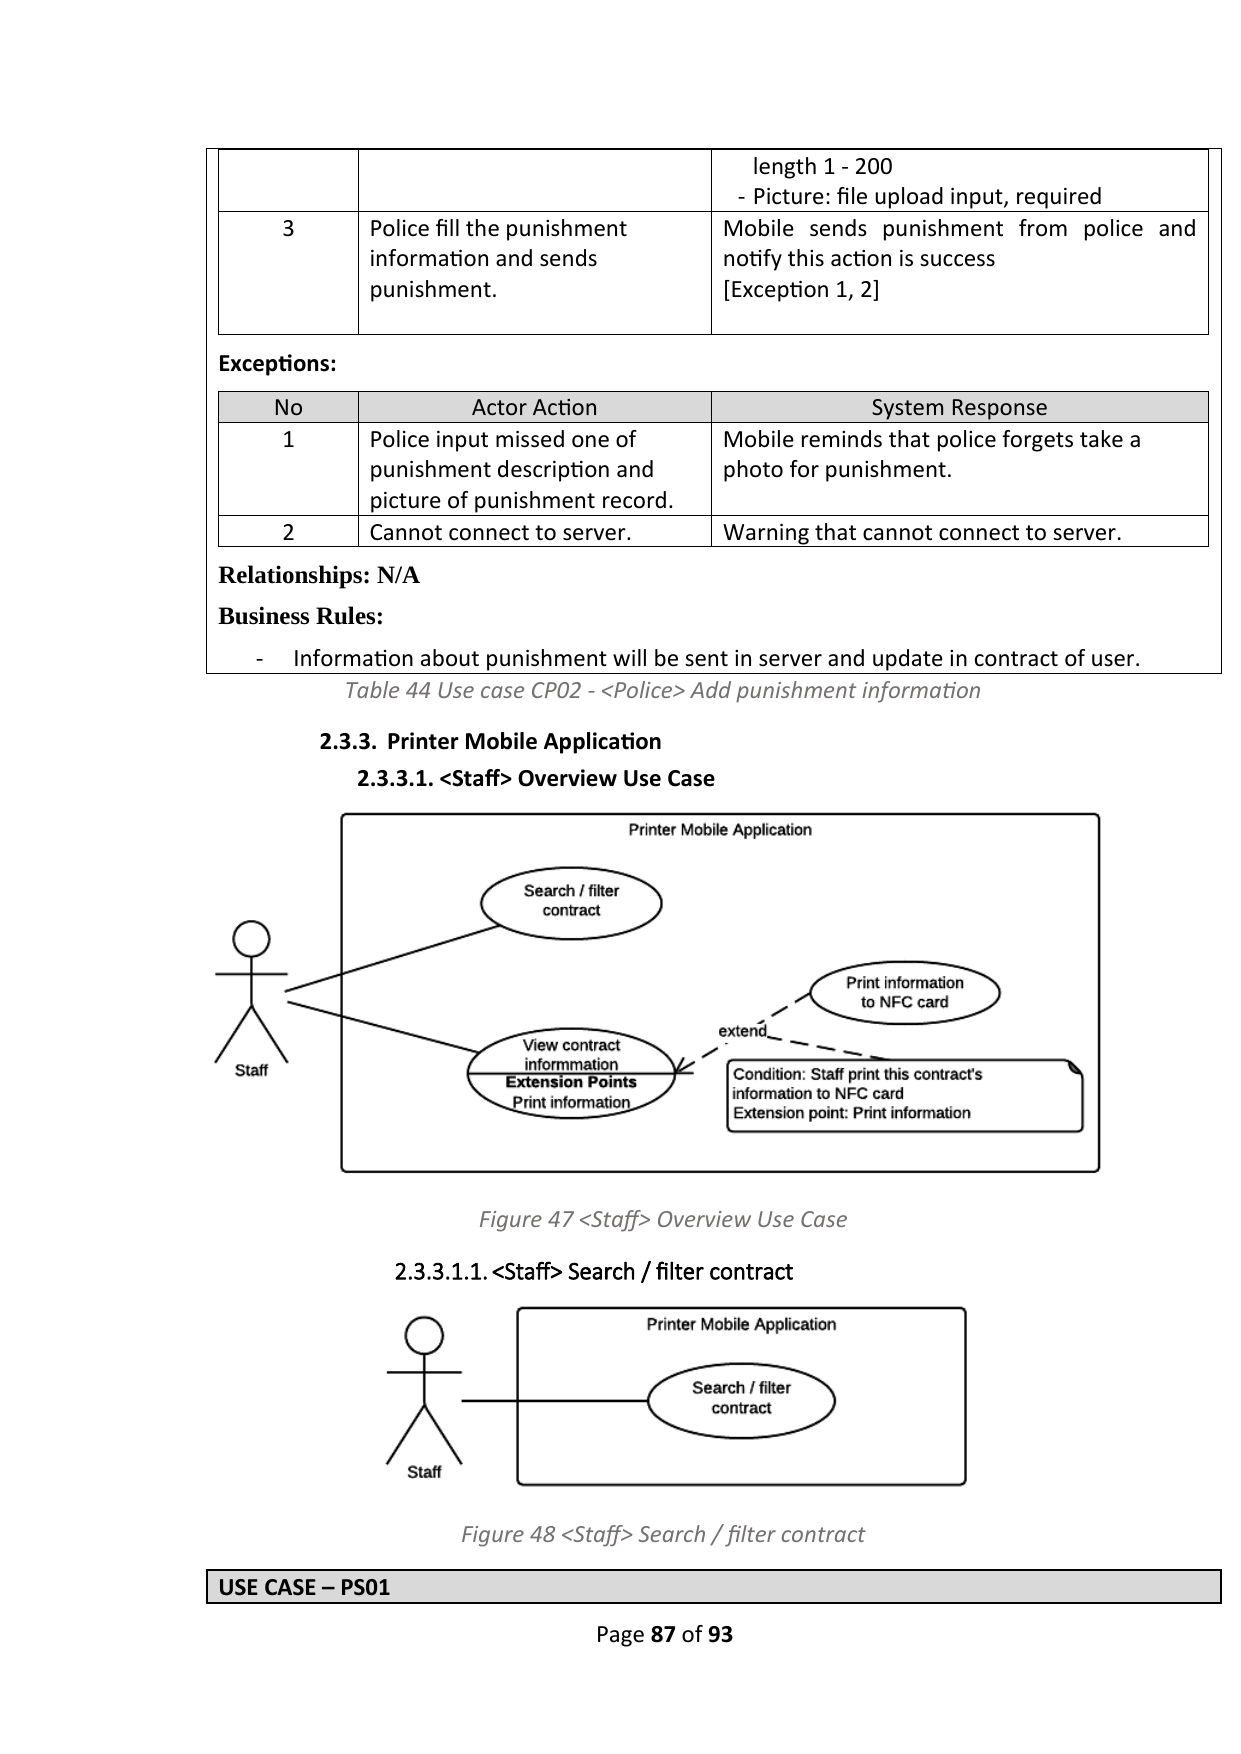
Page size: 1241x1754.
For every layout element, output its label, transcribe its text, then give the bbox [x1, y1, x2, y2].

picture [341, 1287, 988, 1499]
table_header USE CASE – PS01 [208, 1571, 1220, 1602]
subtitle <Staff> Overview Use Case [357, 762, 1122, 793]
subtitle <Staff> Search / filter contract [394, 1255, 1122, 1285]
subtitle Printer Mobile Application [319, 725, 1122, 756]
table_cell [207, 149, 1221, 673]
picture [207, 795, 1122, 1185]
